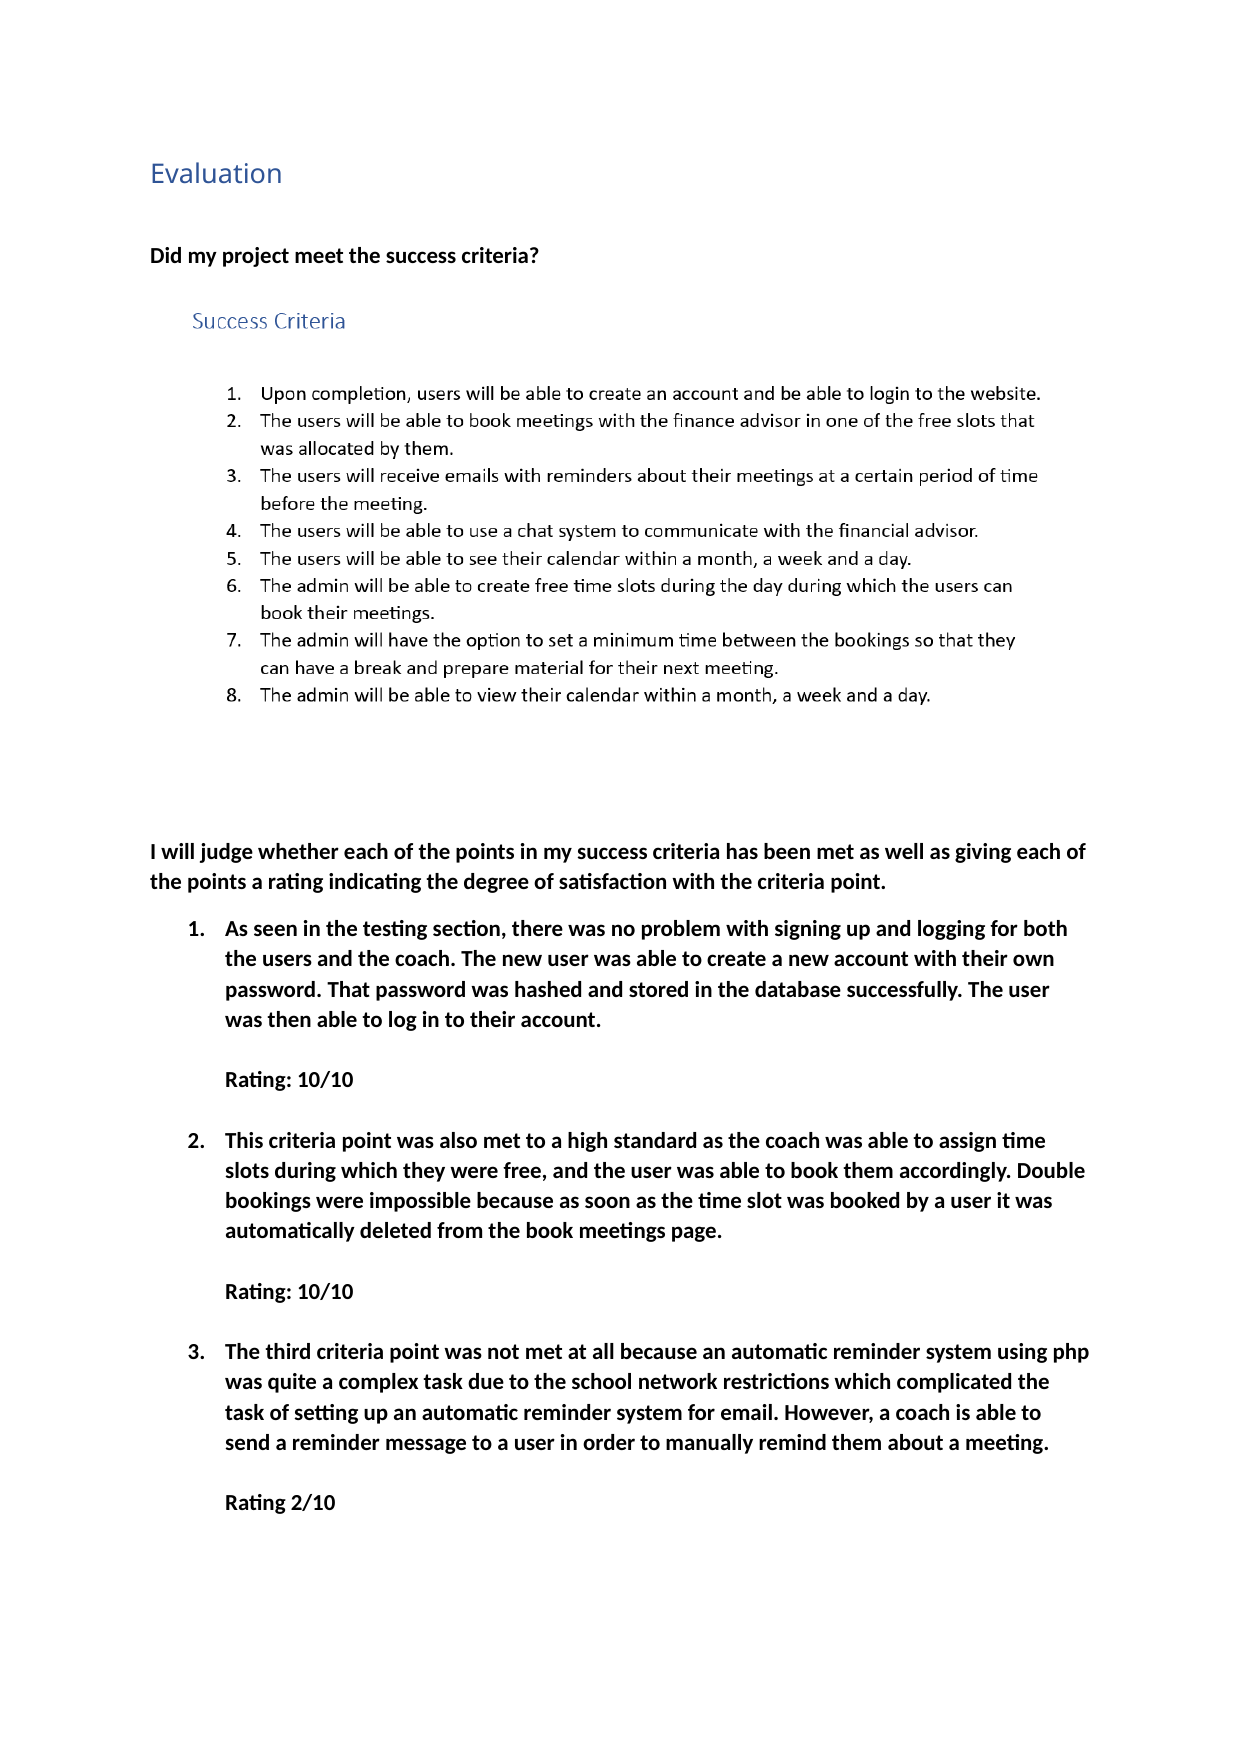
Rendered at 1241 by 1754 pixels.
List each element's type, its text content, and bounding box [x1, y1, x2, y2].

text I will judge whether each of the points in my success criteria has been met as well as giving each of the points a rating indicating the degree of satisfaction with the criteria point. [150, 837, 1090, 895]
list As seen in the testing section, there was no problem with signing up and logging for both the users and the coach. The new user was able to create a new account with their own password. That password was hashed and stored in the database successfully. The user was then able to log in to their account. [187, 914, 1090, 1033]
list Rating: 10/10 [225, 1065, 1090, 1093]
picture [150, 287, 1091, 819]
text Did my project meet the success criteria? [150, 241, 1090, 269]
list This criteria point was also met to a high standard as the coach was able to assign time slots during which they were free, and the user was able to book them accordingly. Double bookings were impossible because as soon as the time slot was booked by a user it was automatically deleted from the book meetings page. [187, 1126, 1090, 1244]
list The third criteria point was not met at all because an automatic reminder system using php was quite a complex task due to the school network restrictions which complicated the task of setting up an automatic reminder system for email. However, a coach is able to send a reminder message to a user in order to manually remind them about a meeting. [187, 1337, 1090, 1456]
list Rating: 10/10 [225, 1277, 1090, 1305]
list Rating 2/10 [225, 1488, 1090, 1516]
subtitle Evaluation [150, 154, 1090, 191]
